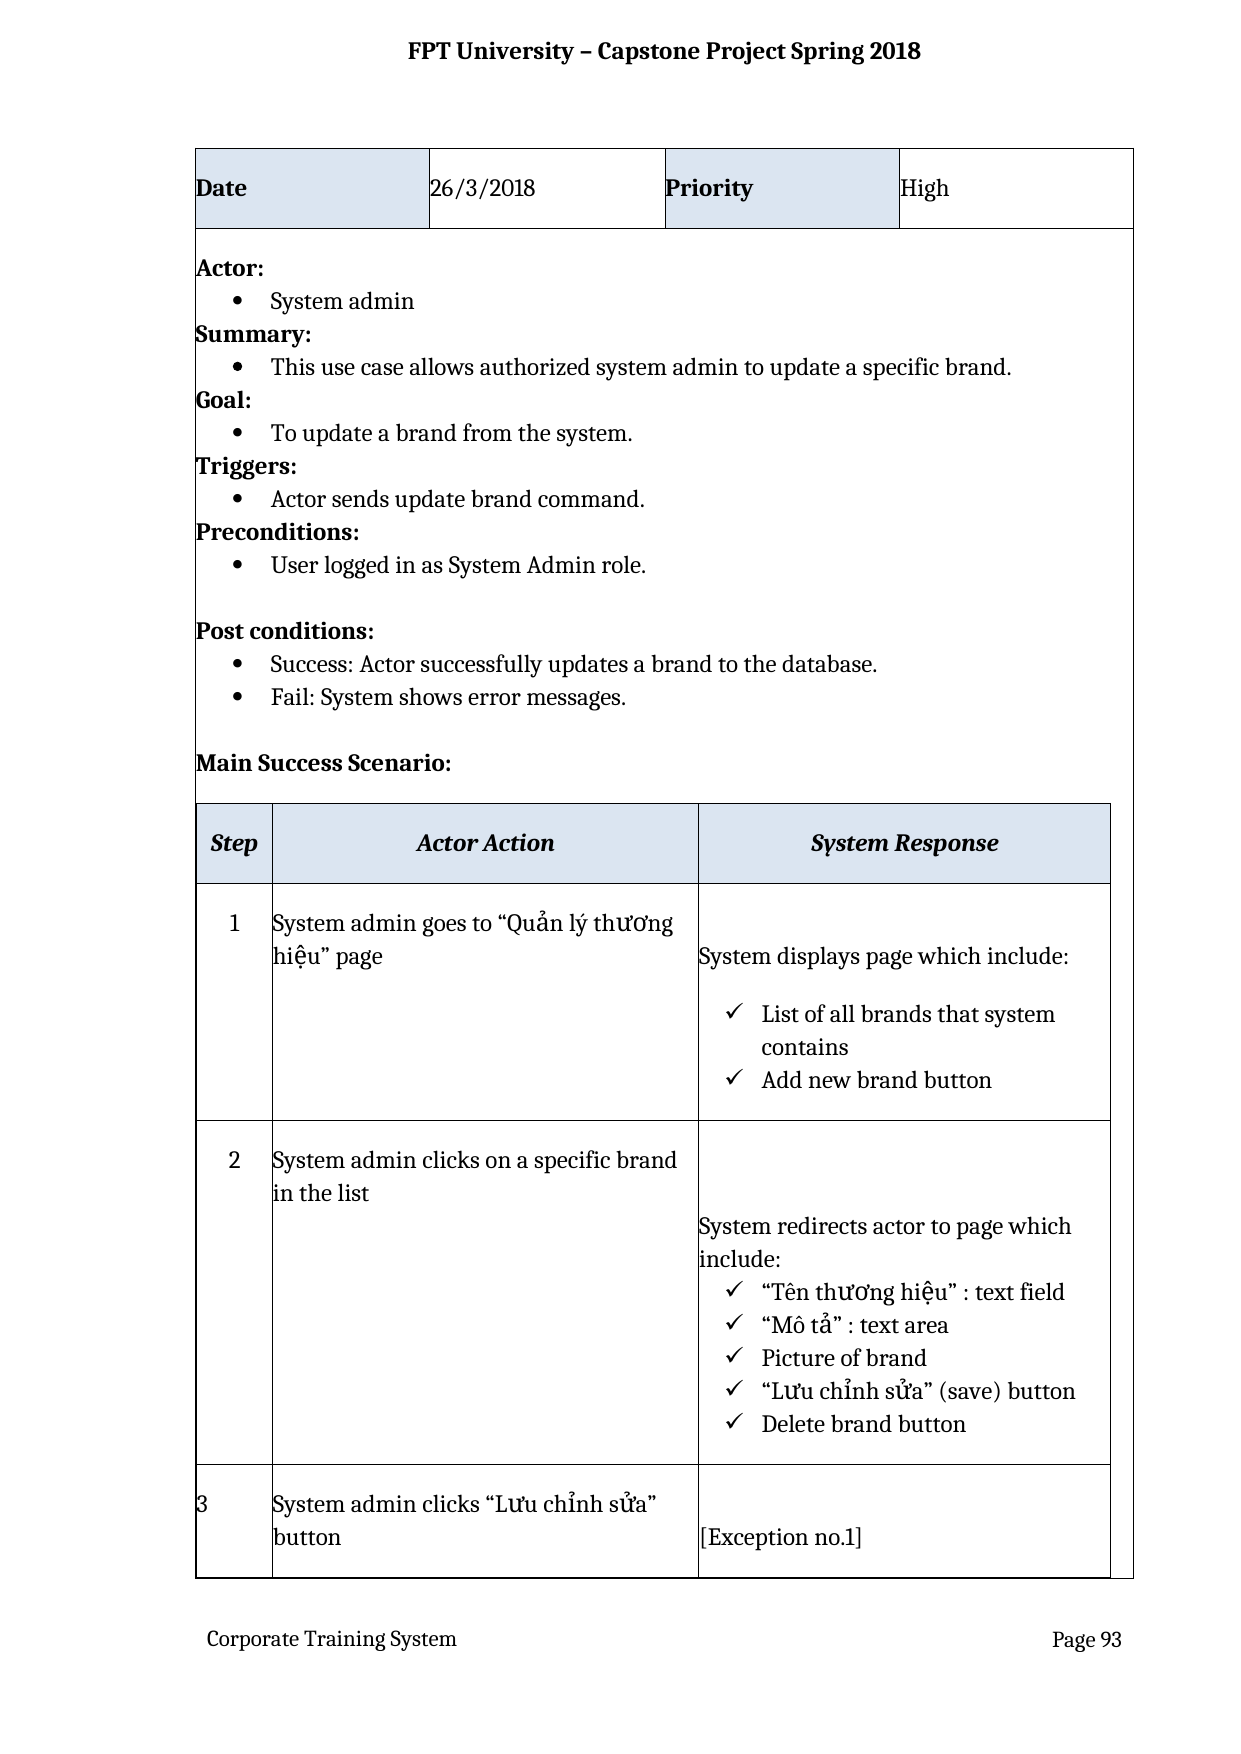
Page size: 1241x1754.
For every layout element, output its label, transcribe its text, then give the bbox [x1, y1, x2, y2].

table_cell 26/3/2018 [430, 149, 665, 228]
table_cell Priority [666, 149, 899, 228]
table_cell Date [196, 149, 429, 228]
table_cell High [900, 149, 1133, 228]
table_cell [196, 229, 1133, 1578]
